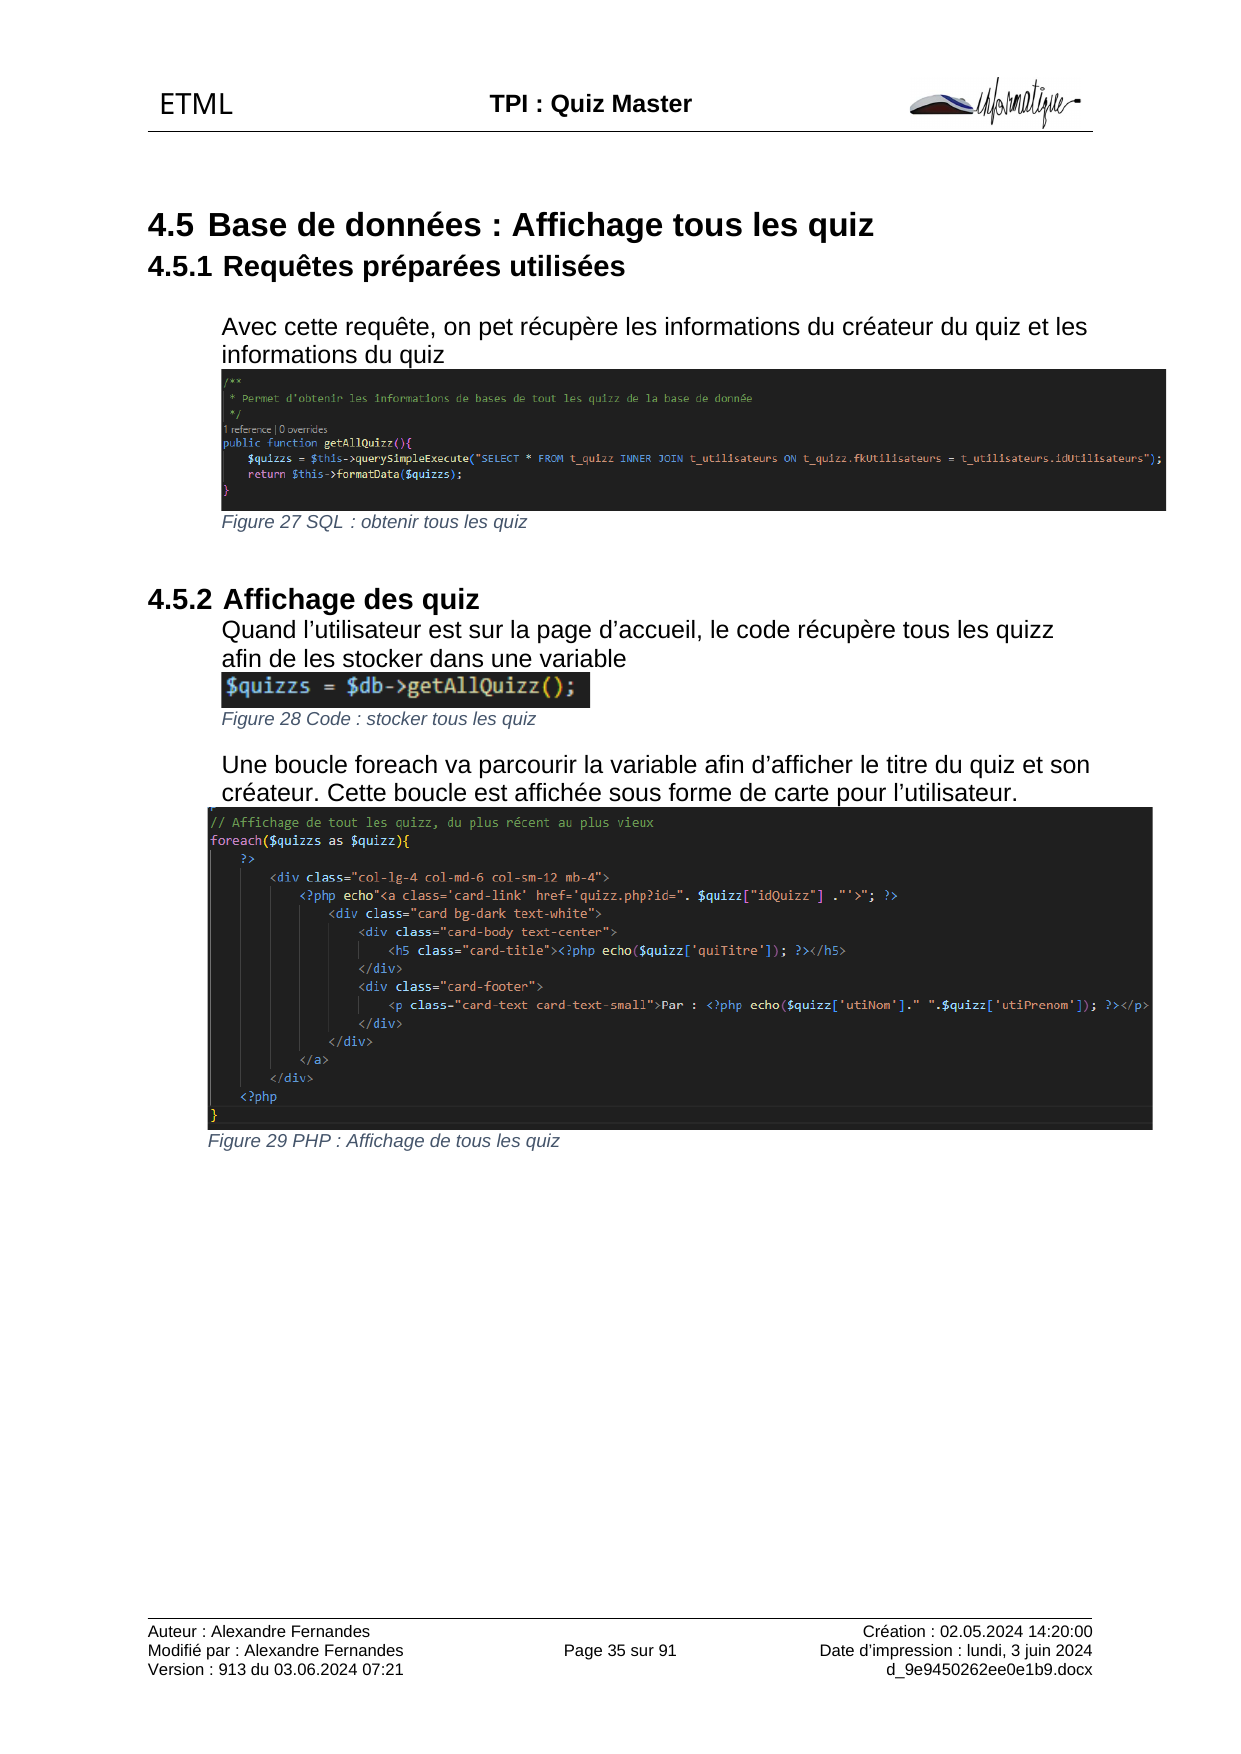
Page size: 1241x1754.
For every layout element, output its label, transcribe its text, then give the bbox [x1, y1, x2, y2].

text Quand l’utilisateur est sur la page d’accueil, le code récupère tous les quizz afin de les stocker dans une variable [221, 615, 1092, 673]
text Avec cette requête, on pet récupère les informations du créateur du quiz et les informations du quiz [221, 312, 1092, 369]
subtitle Affichage des quiz [148, 582, 1092, 615]
text Figure 28 Code : stocker tous les quiz [148, 707, 1092, 729]
picture [909, 77, 1082, 129]
picture [221, 369, 1167, 511]
subtitle Base de données : Affichage tous les quiz [148, 205, 1092, 243]
text Une boucle foreach va parcourir la variable afin d’afficher le titre du quiz et son créateur. Cette boucle est affichée sous forme de carte pour l’utilisateur. [148, 750, 1092, 807]
picture [221, 672, 591, 708]
text Figure 27 SQL : obtenir tous les quiz [148, 511, 1092, 532]
subtitle Requêtes préparées utilisées [148, 249, 1092, 283]
picture [207, 807, 1153, 1130]
text Figure 29 PHP : Affichage de tous les quiz [148, 1129, 1092, 1151]
